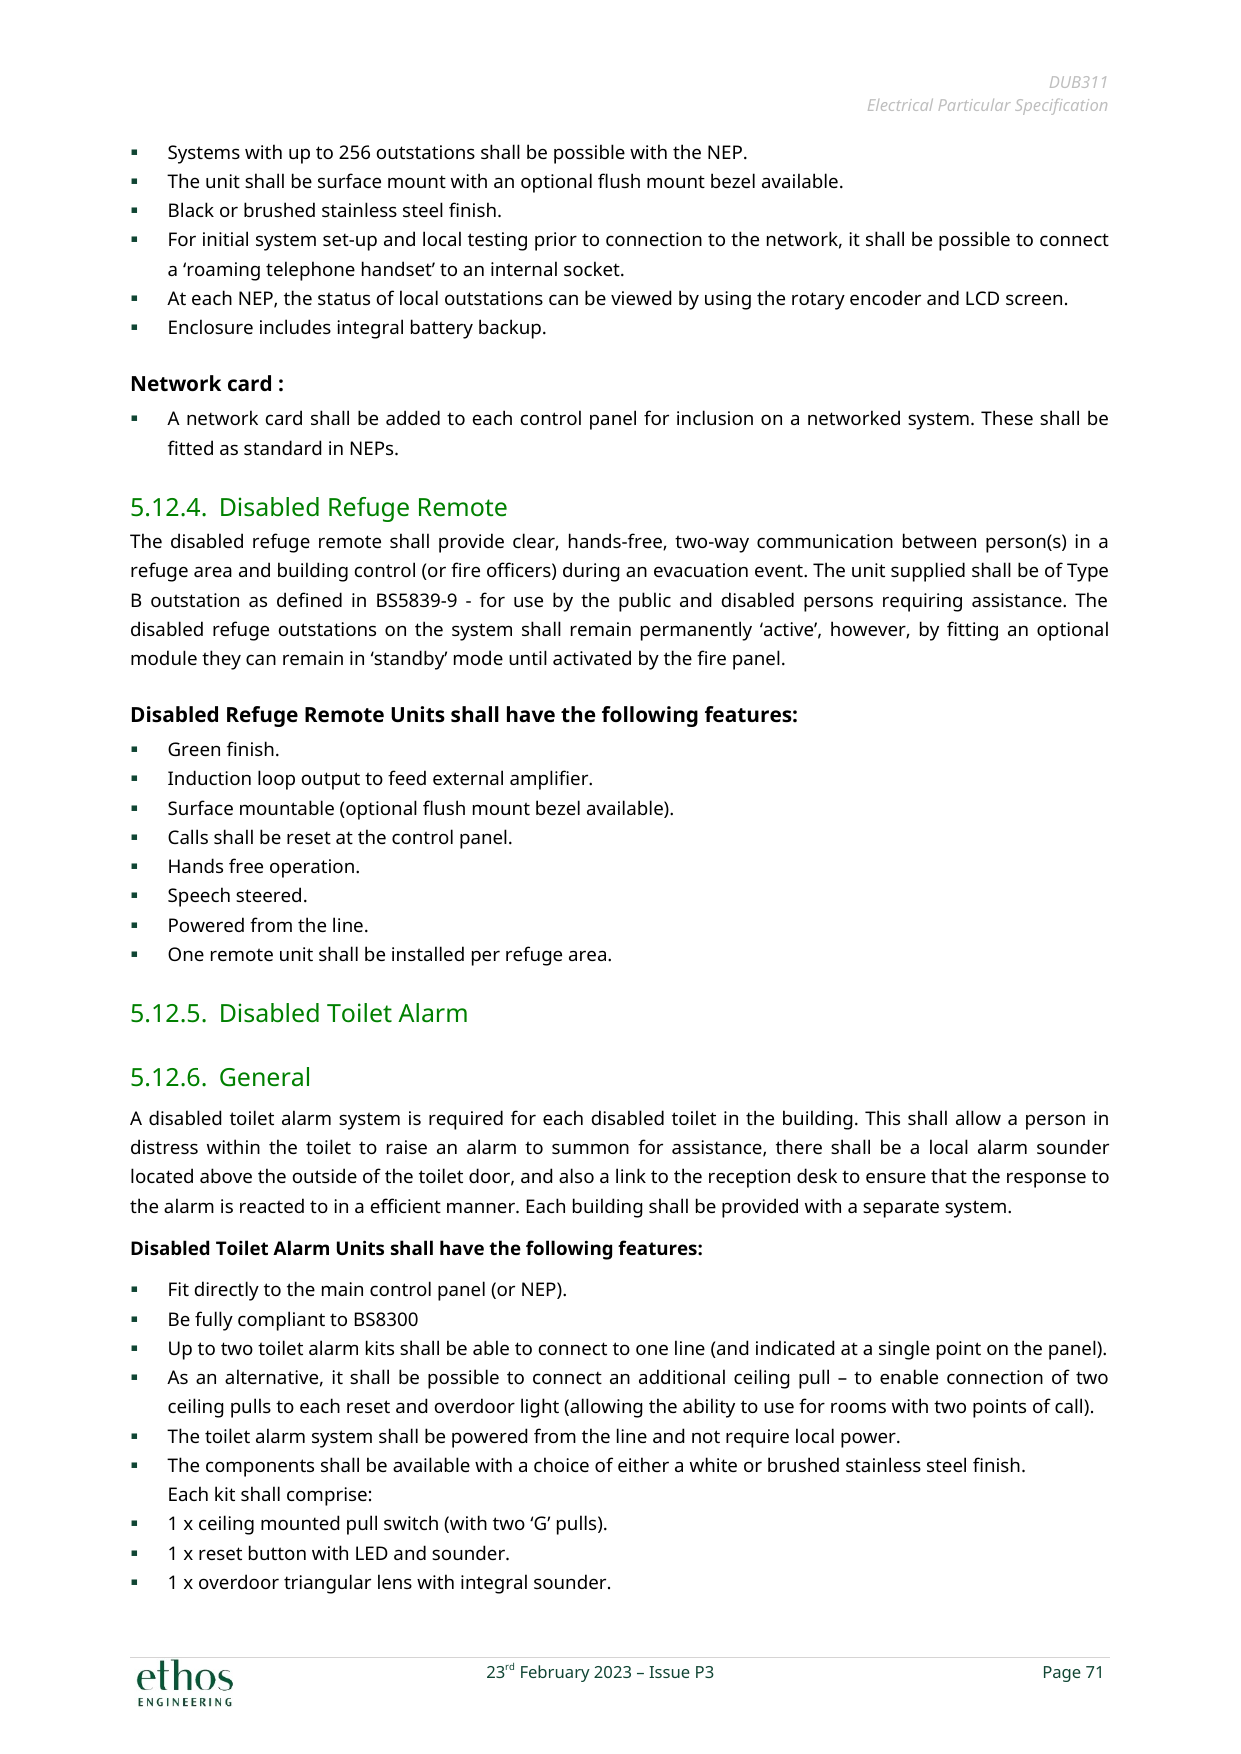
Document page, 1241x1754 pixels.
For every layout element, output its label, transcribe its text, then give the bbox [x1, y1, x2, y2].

text 1 x overdoor triangular lens with integral sounder. [130, 1569, 1110, 1595]
text A network card shall be added to each control panel for inclusion on a networked system. These shall be fitted as standard in NEPs. [130, 406, 1110, 460]
text 1 x reset button with LED and sounder. [130, 1540, 1110, 1566]
text Fit directly to the main control panel (or NEP). [130, 1277, 1110, 1302]
text Surface mountable (optional flush mount bezel available). [130, 795, 1110, 821]
subtitle Network card : [130, 369, 1110, 397]
subtitle General [130, 1060, 1110, 1094]
text Be fully compliant to BS8300 [130, 1306, 1110, 1331]
text A disabled toilet alarm system is required for each disabled toilet in the building. This shall allow a person in distress within the toilet to raise an alarm to summon for assistance, there shall be a local alarm sounder located above the outside of the toilet door, and also a link to the reception desk to ensure that the response to the alarm is reacted to in a efficient manner. Each building shall be provided with a separate system. [130, 1105, 1110, 1218]
picture [134, 1658, 234, 1707]
subtitle Disabled Refuge Remote [130, 489, 1110, 523]
text Enclosure includes integral battery backup. [130, 314, 1110, 340]
text Calls shall be reset at the control panel. [130, 824, 1110, 850]
text At each NEP, the status of local outstations can be viewed by using the rotary encoder and LCD screen. [130, 285, 1110, 311]
text The toilet alarm system shall be powered from the line and not require local power. [130, 1423, 1110, 1448]
text 1 x ceiling mounted pull switch (with two ‘G’ pulls). [130, 1511, 1110, 1536]
text The unit shall be surface mount with an optional flush mount bezel available. [130, 168, 1110, 194]
text Green finish. [130, 736, 1110, 762]
subtitle Disabled Toilet Alarm [130, 996, 1110, 1030]
list Each kit shall comprise: [167, 1481, 1110, 1507]
text One remote unit shall be installed per refuge area. [130, 941, 1110, 967]
text Up to two toilet alarm kits shall be able to connect to one line (and indicated at a single point on the panel). [130, 1335, 1110, 1361]
text Speech steered. [130, 883, 1110, 908]
text Black or brushed stainless steel finish. [130, 197, 1110, 223]
text As an alternative, it shall be possible to connect an additional ceiling pull – to enable connection of two ceiling pulls to each reset and overdoor light (allowing the ability to use for rooms with two points of call). [130, 1364, 1110, 1419]
text Powered from the line. [130, 912, 1110, 938]
text The disabled refuge remote shall provide clear, hands-free, two-way communication between person(s) in a refuge area and building control (or fire officers) during an evacuation event. The unit supplied shall be of Type B outstation as defined in BS5839-9 - for use by the public and disabled persons requiring assistance. The disabled refuge outstations on the system shall remain permanently ‘active’, however, by fitting an optional module they can remain in ‘standby’ mode until activated by the fire panel. [130, 528, 1110, 671]
text Systems with up to 256 outstations shall be possible with the NEP. [130, 139, 1110, 164]
text Induction loop output to feed external amplifier. [130, 766, 1110, 791]
subtitle Disabled Refuge Remote Units shall have the following features: [130, 700, 1110, 728]
text Disabled Toilet Alarm Units shall have the following features: [130, 1235, 1110, 1260]
text For initial system set-up and local testing prior to connection to the network, it shall be possible to connect a ‘roaming telephone handset’ to an internal socket. [130, 227, 1110, 282]
text The components shall be available with a choice of either a white or brushed stainless steel finish. [130, 1452, 1110, 1478]
text Hands free operation. [130, 853, 1110, 879]
